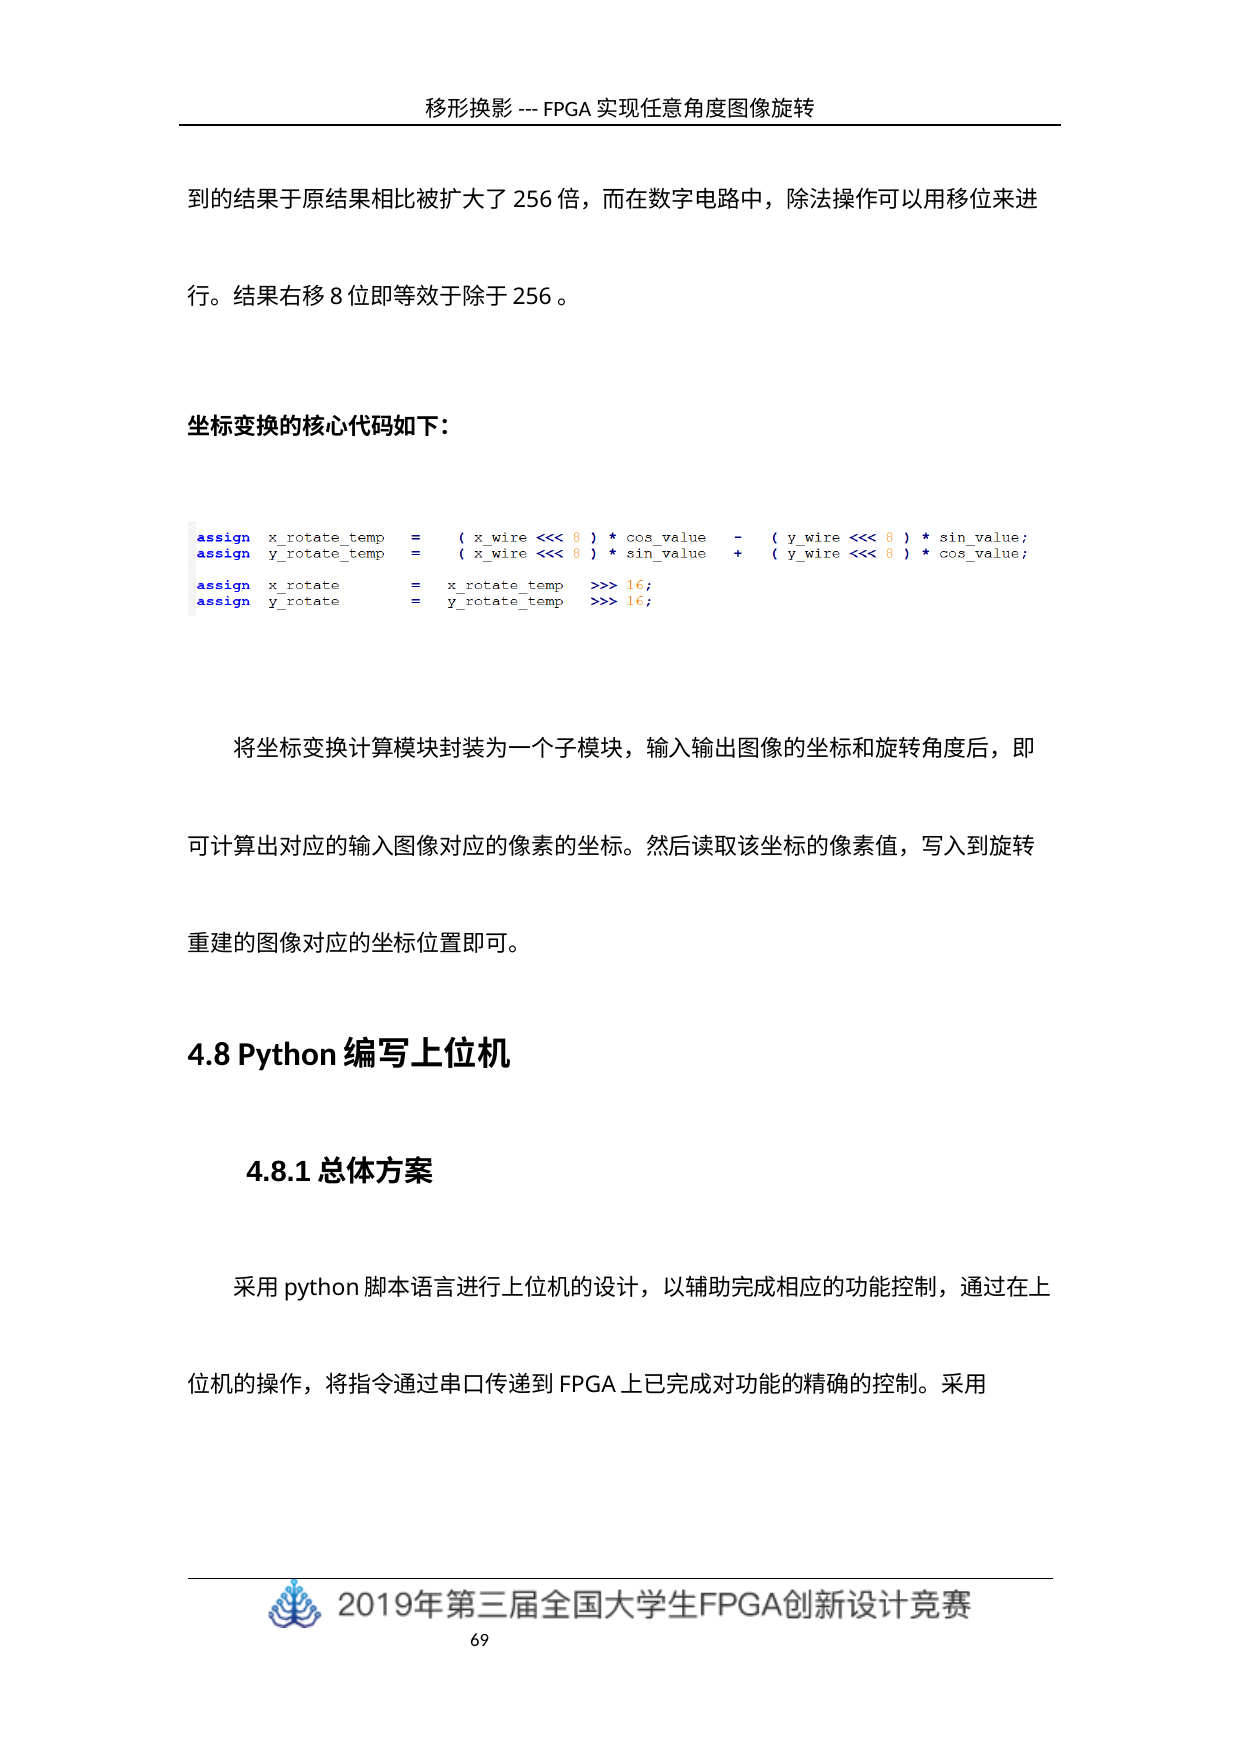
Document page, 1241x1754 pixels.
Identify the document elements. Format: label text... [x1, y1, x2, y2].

list 坐标变换的核心代码如下： [187, 392, 1053, 457]
subtitle 4.8.1总体方案 [187, 1136, 1053, 1201]
picture [268, 1579, 972, 1628]
list 采用python脚本语言进行上位机的设计，以辅助完成相应的功能控制，通过在上位机的操作，将指令通过串口传递到FPGA上已完成对功能的精确的控制。采用python中的PyQt5模块进行界面UI 的设计，通过QT designer设计界面，让整个UI得以完善，实现较好的人机交互。 [187, 1253, 1053, 1415]
subtitle 4.8 Python编写上位机 [187, 1018, 1053, 1083]
picture [188, 521, 1053, 616]
list 将坐标变换计算模块封装为一个子模块，输入输出图像的坐标和旋转角度后，即可计算出对应的输入图像对应的像素的坐标。然后读取该坐标的像素值，写入到旋转重建的图像对应的坐标位置即可。 [187, 714, 1053, 974]
